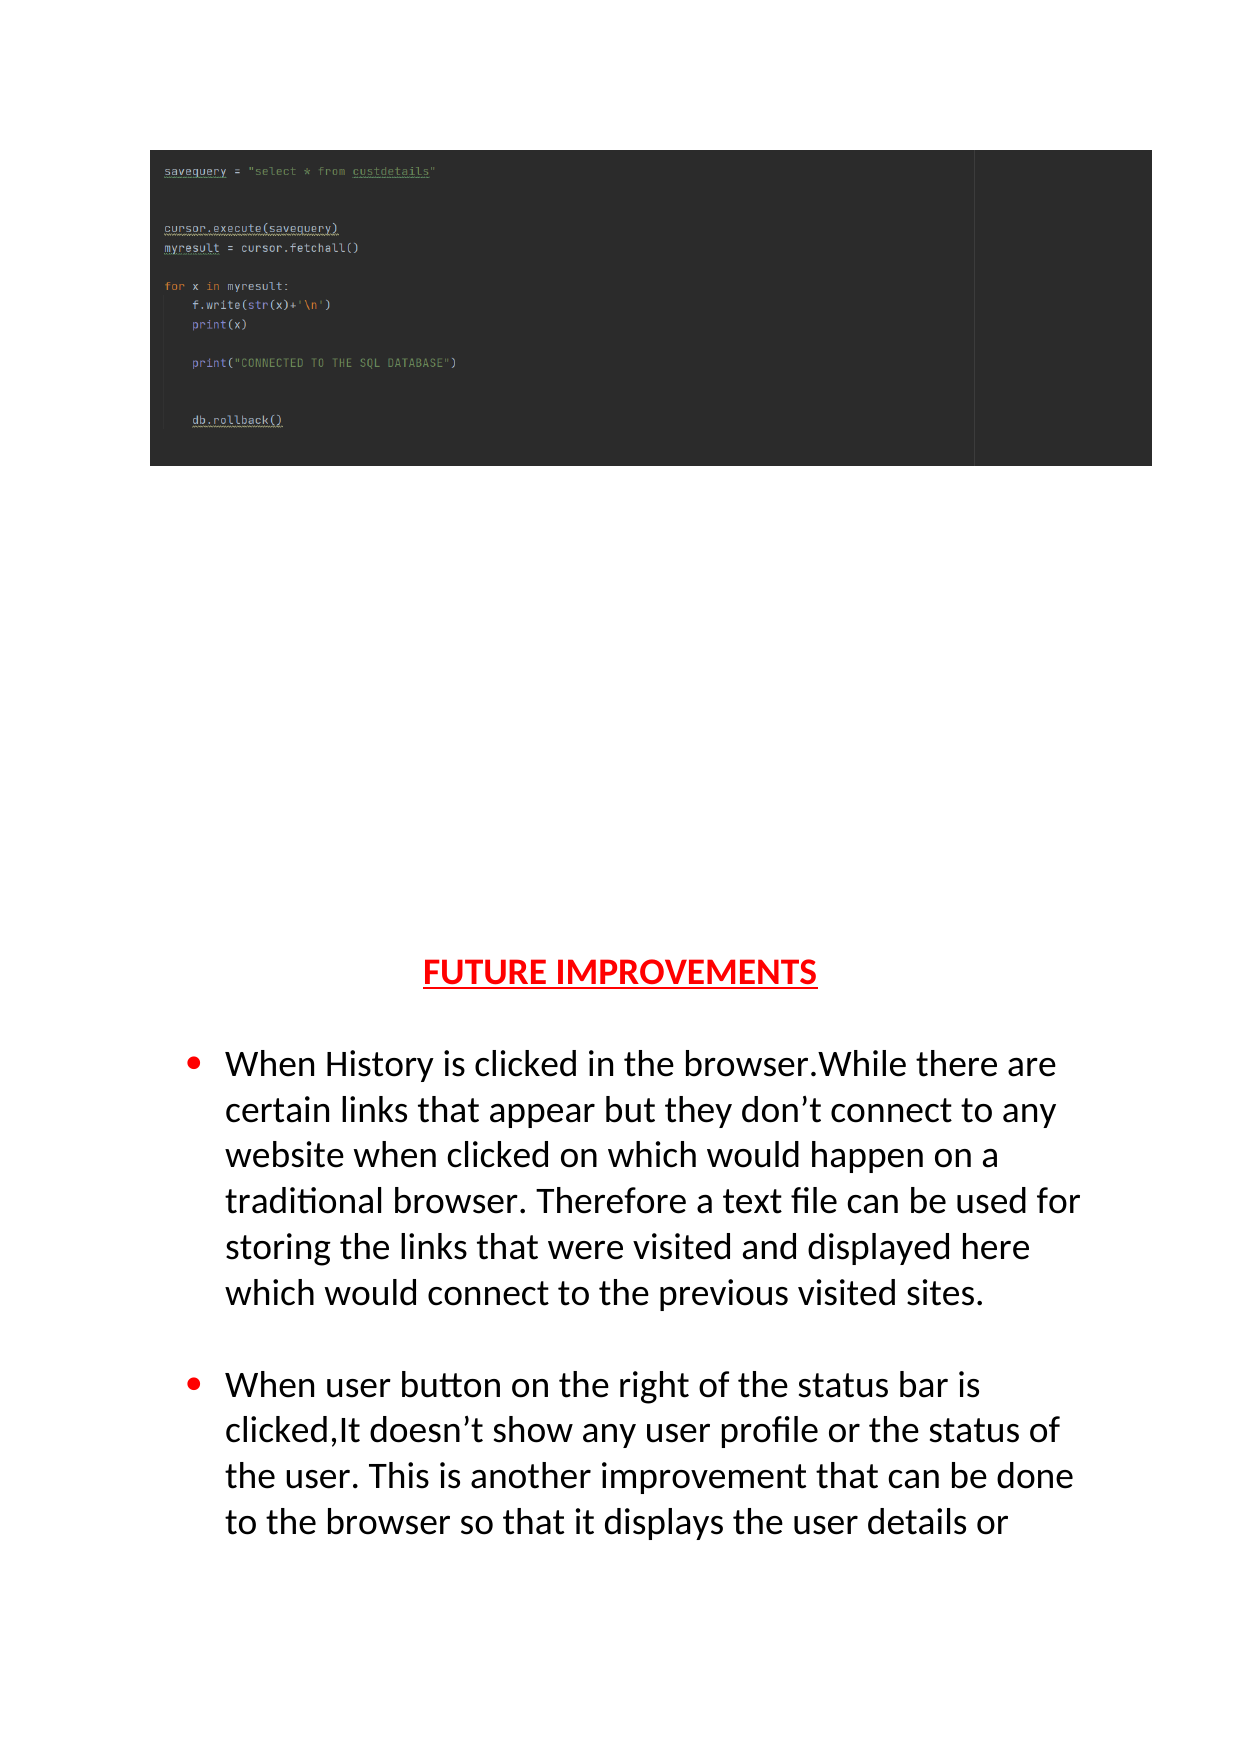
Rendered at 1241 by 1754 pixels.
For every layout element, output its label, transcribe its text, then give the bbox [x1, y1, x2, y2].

text FUTURE IMPROVEMENTS [150, 948, 1090, 994]
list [187, 1361, 1090, 1544]
picture [150, 150, 1152, 466]
list When History is clicked in the browser.While there are certain links that appear but they don’t connect to any website when clicked on which would happen on a traditional browser. Therefore a text file can be used for storing the links that were visited and displayed here which would connect to the previous visited sites. [187, 1040, 1090, 1315]
